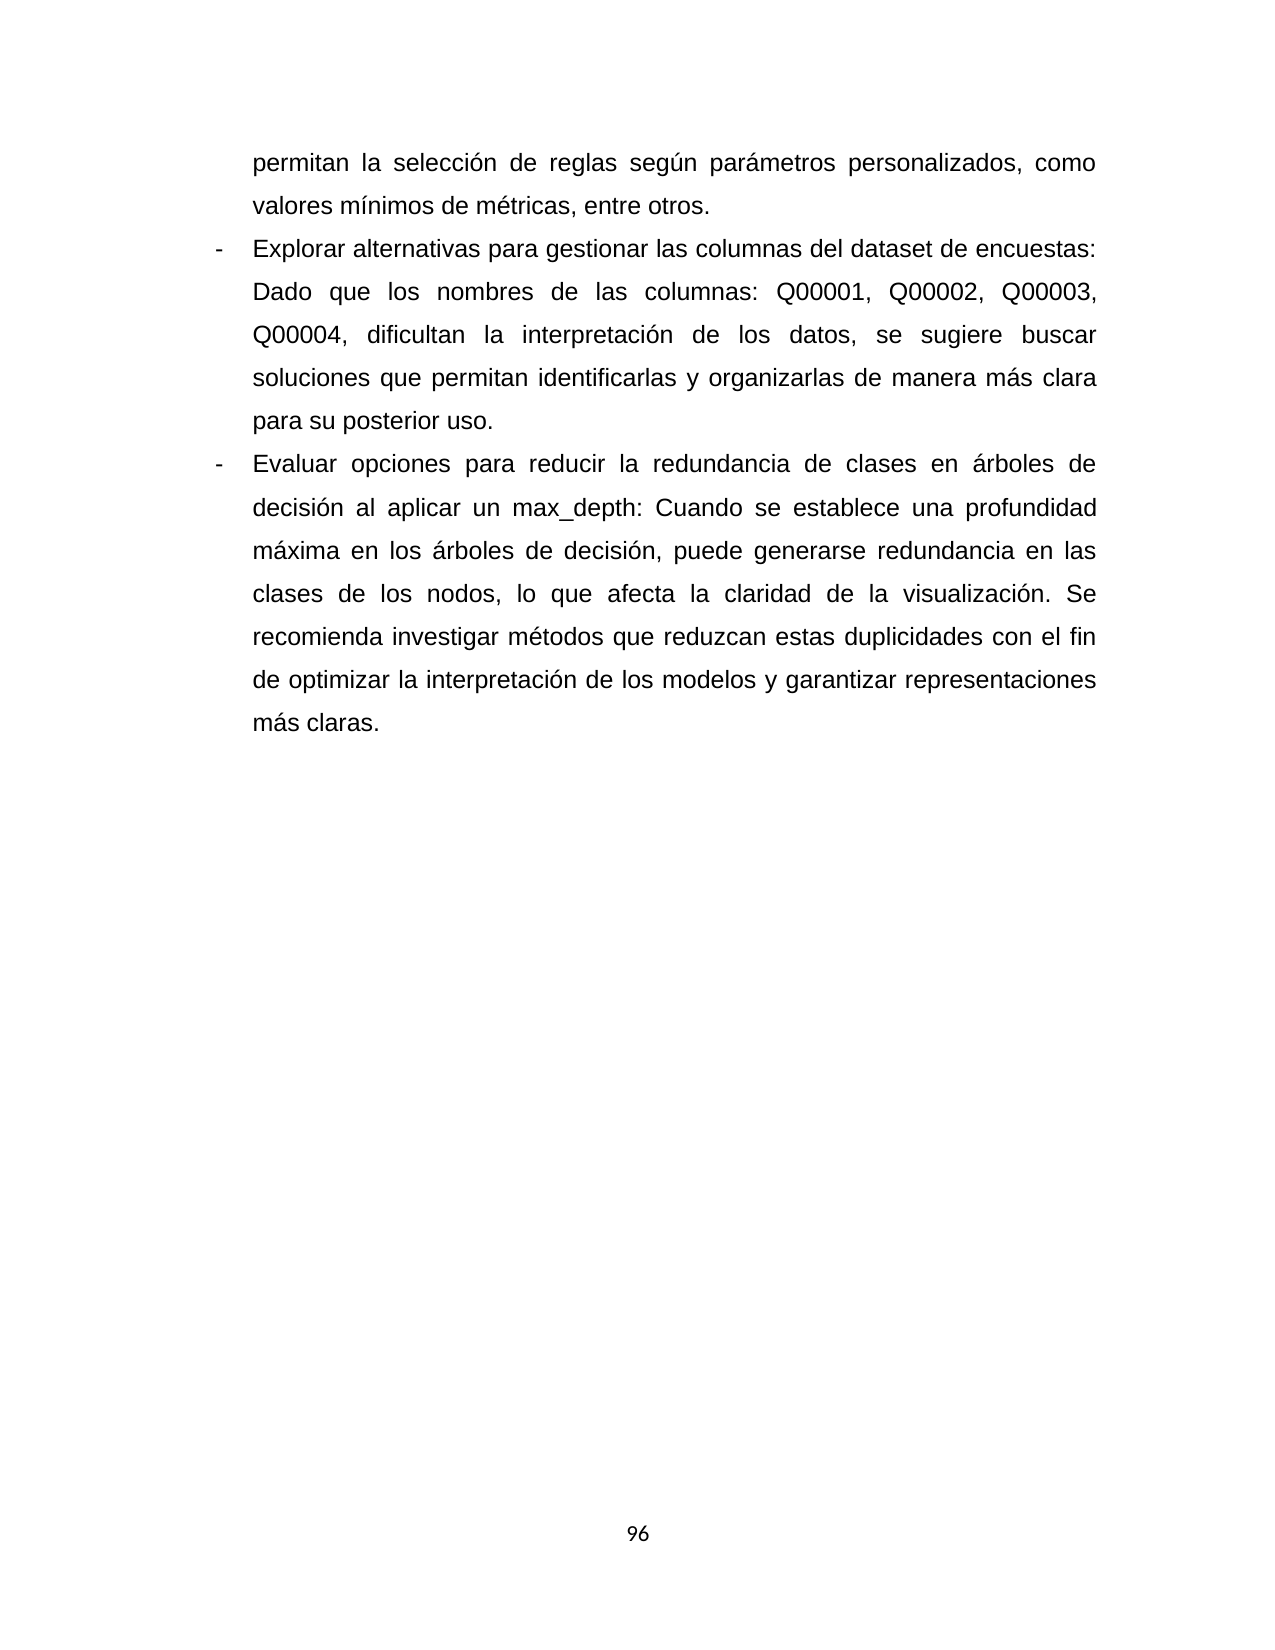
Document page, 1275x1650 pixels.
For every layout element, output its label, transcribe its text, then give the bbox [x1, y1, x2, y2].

list Explorar alternativas para gestionar las columnas del dataset de encuestas: Dado que los nombres de las columnas: Q00001, Q00002, Q00003, Q00004, dificultan la interpretación de los datos, se sugiere buscar soluciones que permitan identificarlas y organizarlas de manera más clara para su posterior uso. [215, 234, 1098, 435]
list Evaluar opciones para reducir la redundancia de clases en árboles de decisión al aplicar un max_depth: Cuando se establece una profundidad máxima en los árboles de decisión, puede generarse redundancia en las clases de los nodos, lo que afecta la claridad de la visualización. Se recomienda investigar métodos que reduzcan estas duplicidades con el fin de optimizar la interpretación de los modelos y garantizar representaciones más claras. [215, 449, 1098, 737]
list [215, 148, 1098, 219]
